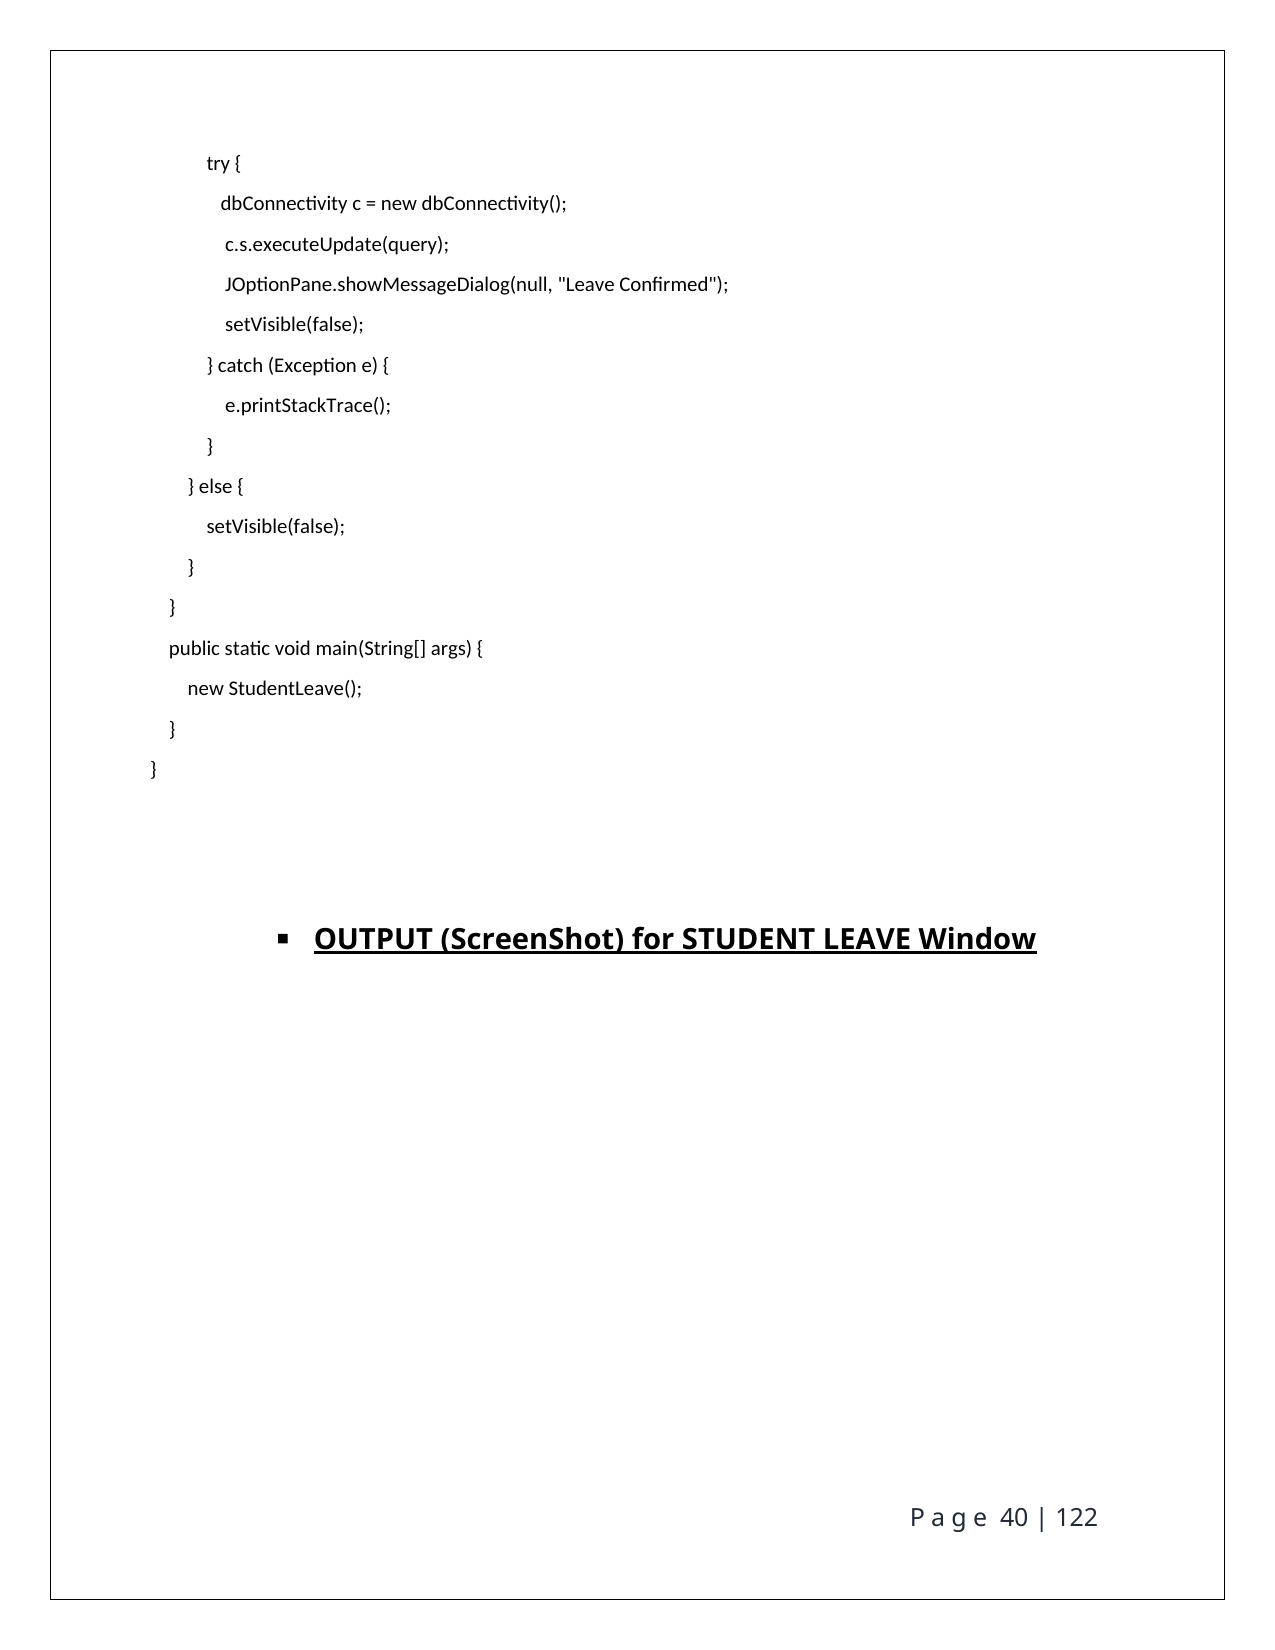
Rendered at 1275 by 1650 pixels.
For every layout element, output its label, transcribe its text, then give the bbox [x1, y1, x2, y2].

text } else { [150, 473, 1125, 499]
text } [150, 756, 1125, 782]
text dbConnectivity c = new dbConnectivity(); [150, 190, 1125, 216]
text new StudentLeave(); [150, 675, 1125, 701]
text } catch (Exception e) { [150, 352, 1125, 377]
text } [150, 433, 1125, 458]
text try { [150, 150, 1125, 175]
text } [150, 594, 1125, 620]
text public static void main(String[] args) { [150, 635, 1125, 660]
text setVisible(false); [150, 514, 1125, 539]
text setVisible(false); [150, 312, 1125, 337]
text e.printStackTrace(); [150, 392, 1125, 418]
text } [150, 716, 1125, 741]
text c.s.executeUpdate(query); [150, 231, 1125, 256]
text JOptionPane.showMessageDialog(null, "Leave Confirmed"); [150, 271, 1125, 297]
list OUTPUT (ScreenShot) for STUDENT LEAVE Window [187, 918, 1125, 958]
text } [150, 554, 1125, 579]
